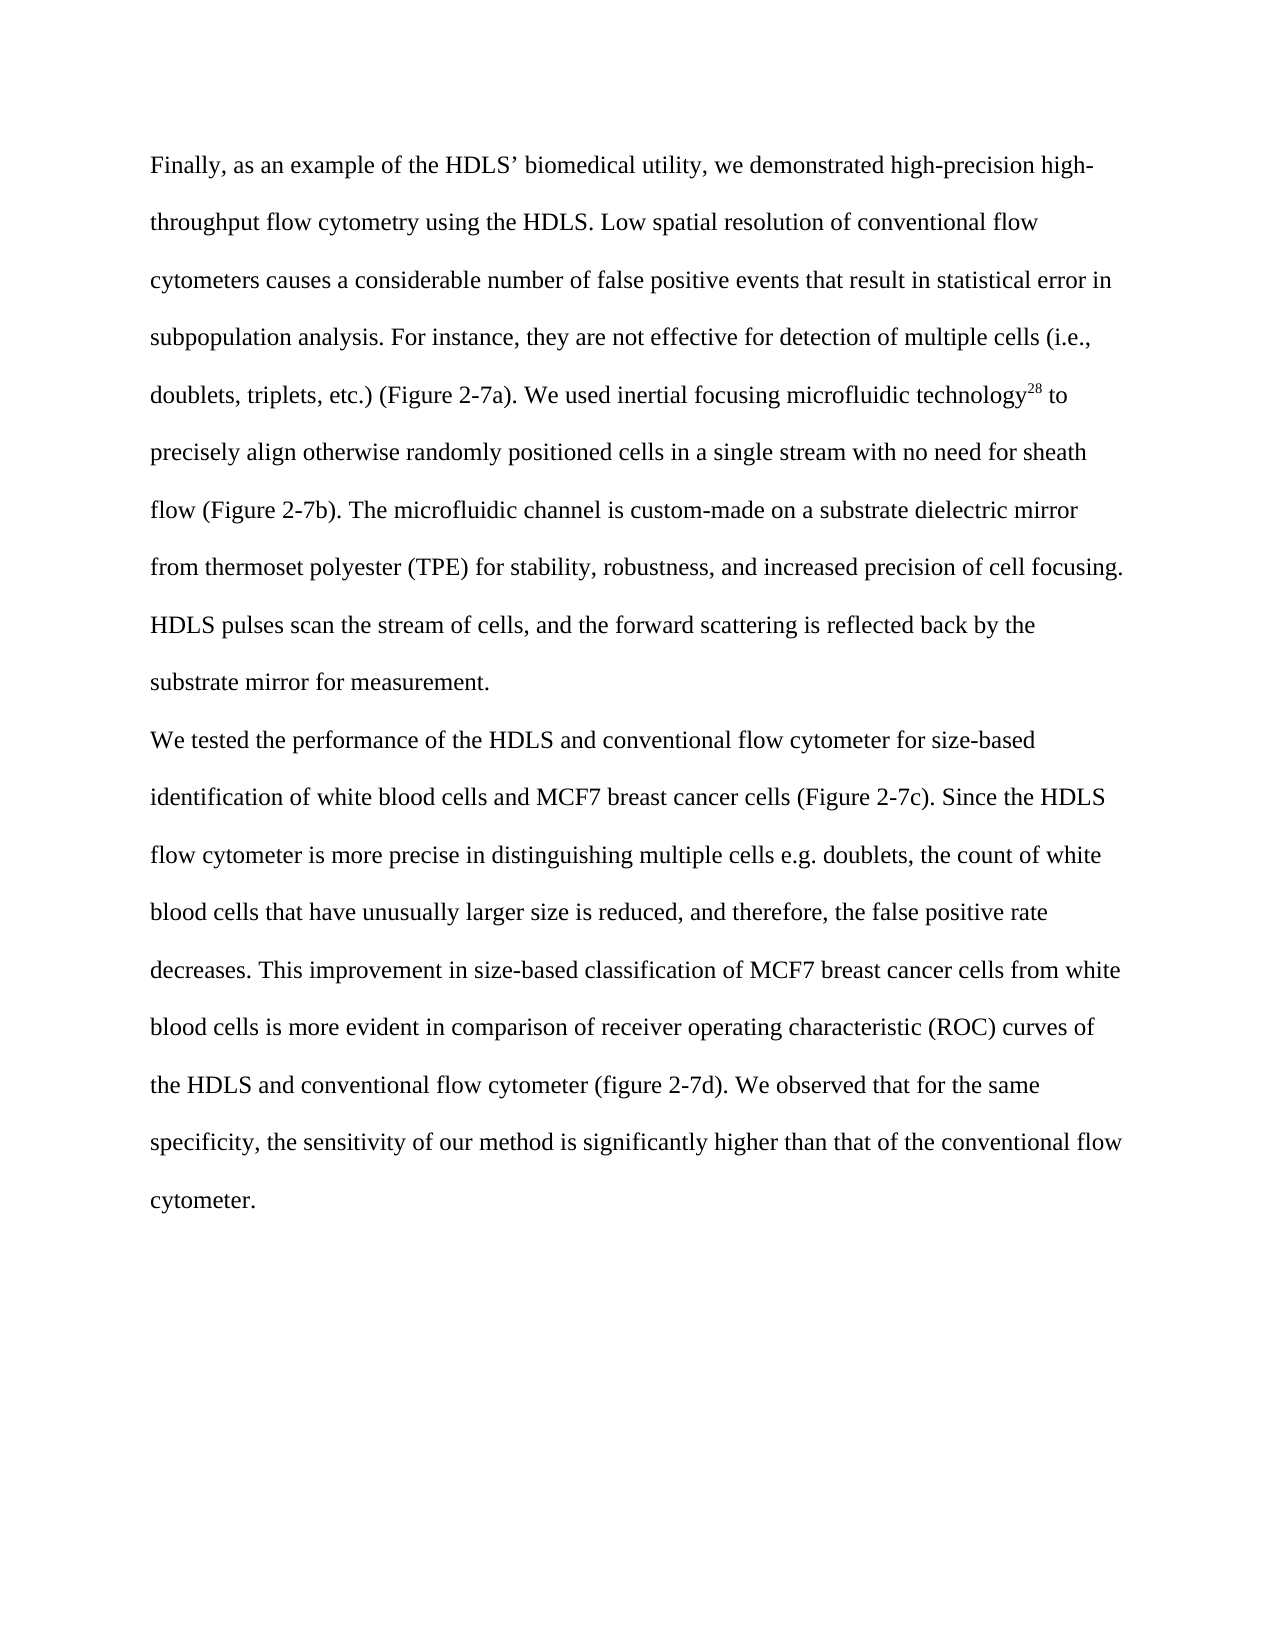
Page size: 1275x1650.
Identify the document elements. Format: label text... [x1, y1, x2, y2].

text Finally, as an example of the HDLS’ biomedical utility, we demonstrated high-precision high-throughput flow cytometry using the HDLS. Low spatial resolution of conventional flow cytometers causes a considerable number of false positive events that result in statistical error in subpopulation analysis. For instance, they are not effective for detection of multiple cells (i.e., doublets, triplets, etc.) (Figure 2-7a). We used inertial focusing microfluidic technology28 to precisely align otherwise randomly positioned cells in a single stream with no need for sheath flow (Figure 2-7b). The microfluidic channel is custom-made on a substrate dielectric mirror from thermoset polyester (TPE) for stability, robustness, and increased precision of cell focusing. HDLS pulses scan the stream of cells, and the forward scattering is reflected back by the substrate mirror for measurement. [150, 150, 1125, 696]
text We tested the performance of the HDLS and conventional flow cytometer for size-based identification of white blood cells and MCF7 breast cancer cells (Figure 2-7c). Since the HDLS flow cytometer is more precise in distinguishing multiple cells e.g. doublets, the count of white blood cells that have unusually larger size is reduced, and therefore, the false positive rate decreases. This improvement in size-based classification of MCF7 breast cancer cells from white blood cells is more evident in comparison of receiver operating characteristic (ROC) curves of the HDLS and conventional flow cytometer (figure 2-7d). We observed that for the same specificity, the sensitivity of our method is significantly higher than that of the conventional flow cytometer. [150, 725, 1125, 1214]
